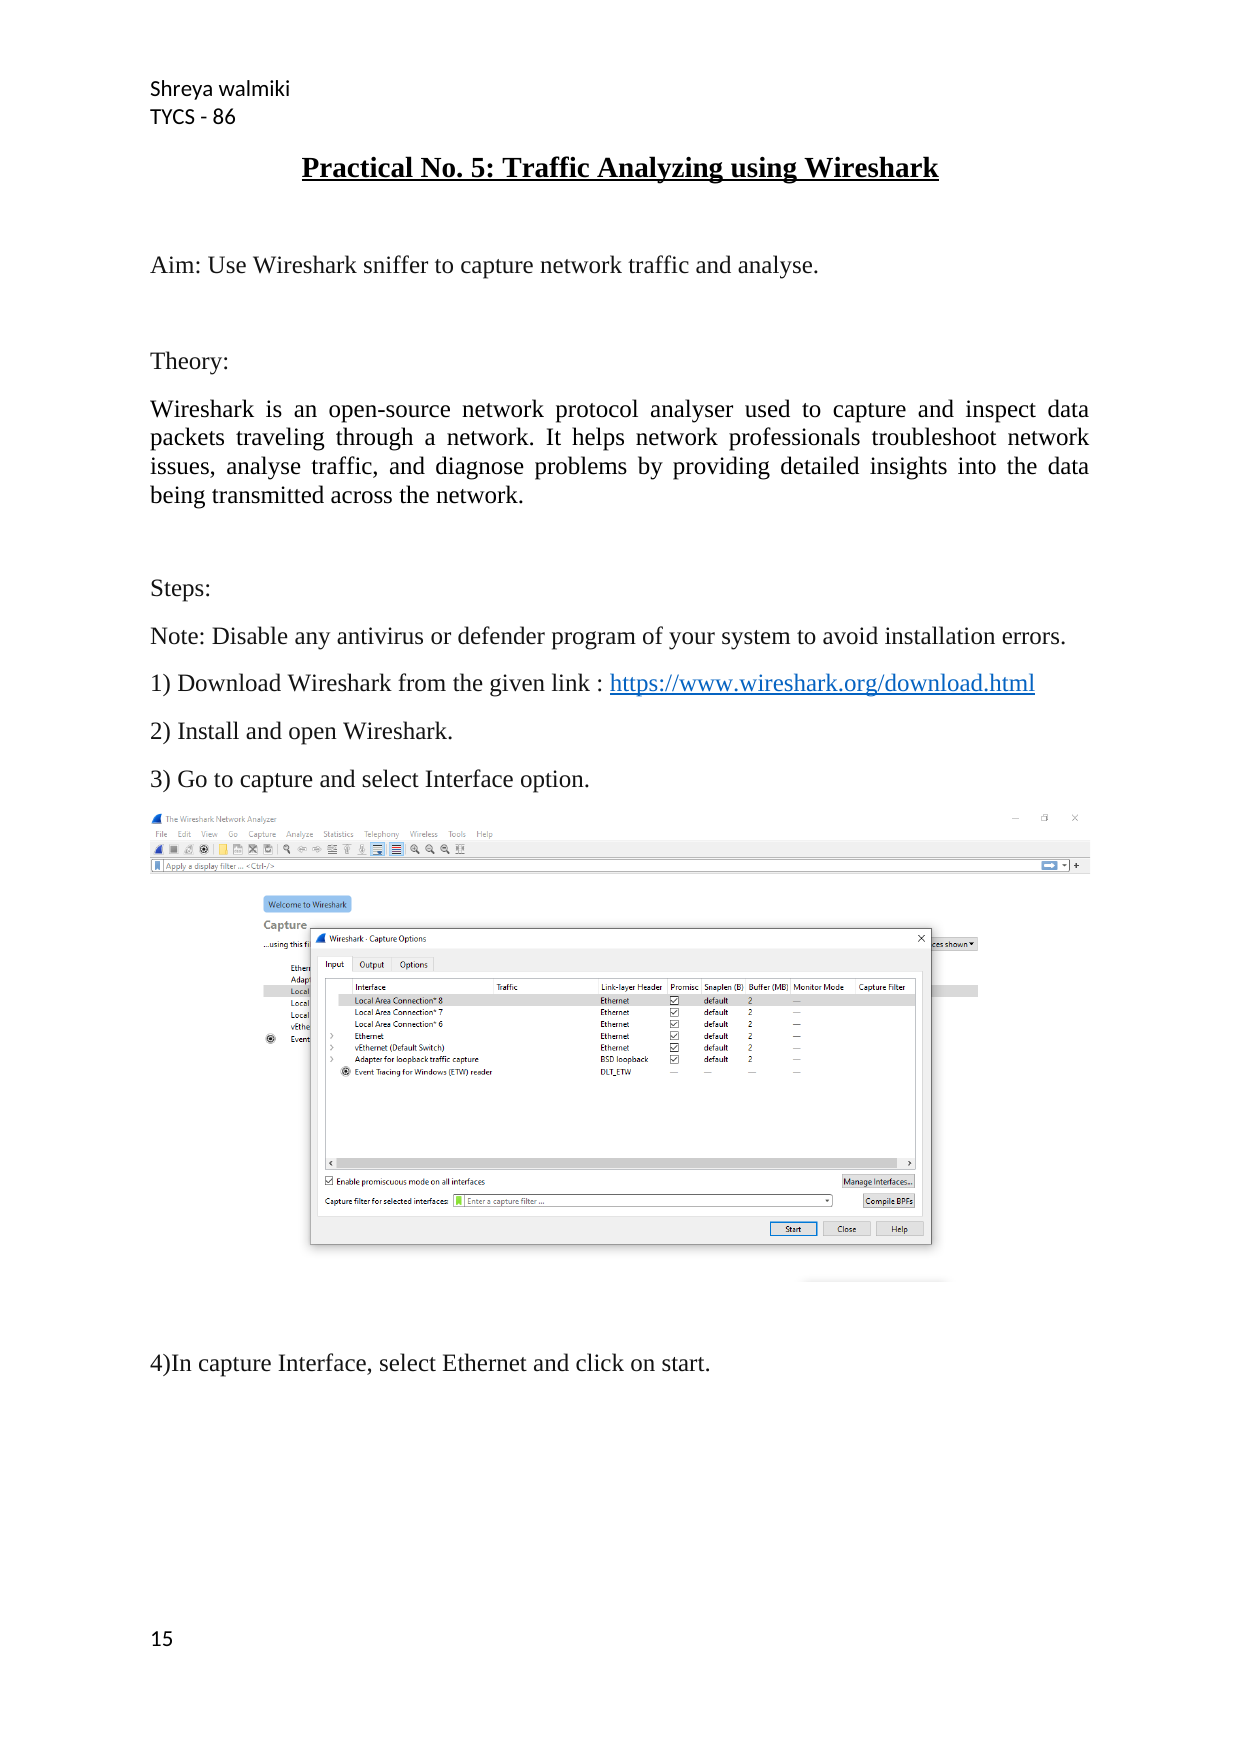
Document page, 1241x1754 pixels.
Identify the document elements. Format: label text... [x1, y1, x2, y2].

text Practical No. 5: Traffic Analyzing using Wireshark [150, 150, 1090, 183]
text Note: Disable any antivirus or defender program of your system to avoid installation errors. [150, 621, 1090, 649]
text 3) Go to capture and select Interface option. [150, 764, 1090, 793]
picture [150, 811, 1091, 1282]
text Steps: [150, 573, 1090, 602]
text 2) Install and open Wireshark. [150, 716, 1090, 745]
text Aim: Use Wireshark sniffer to capture network traffic and analyse. [150, 251, 1090, 279]
text Theory: [150, 346, 1090, 375]
text 4)In capture Interface, select Ethernet and click on start. [150, 1348, 1090, 1377]
text Wireshark is an open-source network protocol analyser used to capture and inspect data packets traveling through a network. It helps network professionals troubleshoot network issues, analyse traffic, and diagnose problems by providing detailed insights into the data being transmitted across the network. [150, 394, 1090, 509]
text 1) Download Wireshark from the given link : https://www.wireshark.org/download.html [150, 668, 1090, 697]
